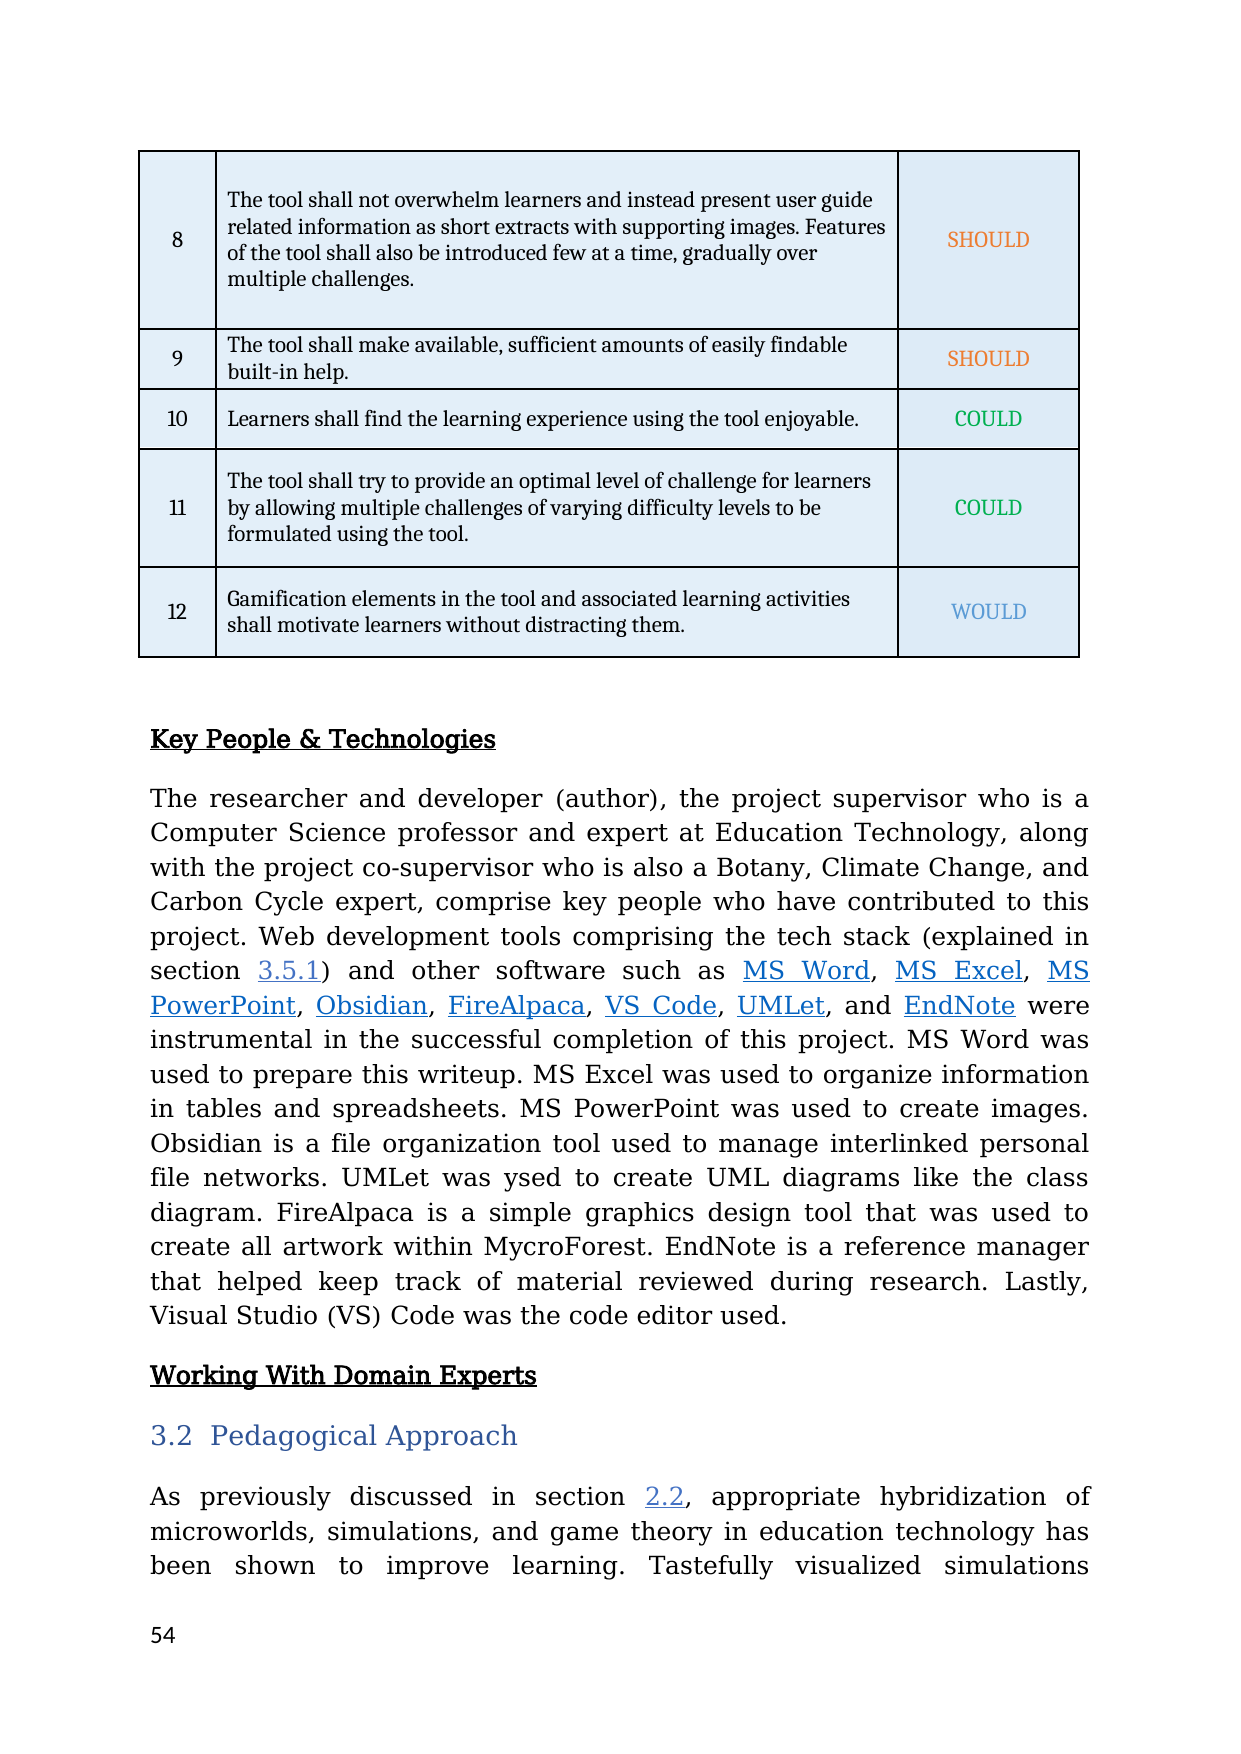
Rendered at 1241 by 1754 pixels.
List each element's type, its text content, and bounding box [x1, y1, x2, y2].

table_cell The tool shall not overwhelm learners and instead present user guide related information as short extracts with supporting images. Features of the tool shall also be introduced few at a time, gradually over multiple challenges. [217, 152, 897, 328]
table_cell 12 [140, 568, 215, 656]
text The researcher and developer (author), the project supervisor who is a Computer Science professor and expert at Education Technology, along with the project co-supervisor who is also a Botany, Climate Change, and Carbon Cycle expert, comprise key people who have contributed to this project. Web development tools comprising the tech stack (explained in section 3.5.1) and other software such as MS Word, MS Excel, MS PowerPoint, Obsidian, FireAlpaca, VS Code, UMLet, and EndNote were instrumental in the successful completion of this project. MS Word was used to prepare this writeup. MS Excel was used to organize information in tables and spreadsheets. MS PowerPoint was used to create images. Obsidian is a file organization tool used to manage interlinked personal file networks. UMLet was ysed to create UML diagrams like the class diagram. FireAlpaca is a simple graphics design tool that was used to create all artwork within MycroForest. EndNote is a reference manager that helped keep track of material reviewed during research. Lastly, Visual Studio (VS) Code was the code editor used. [150, 782, 1090, 1329]
subtitle Key People & Technologies [150, 723, 1090, 753]
table_cell Learners shall find the learning experience using the tool enjoyable. [217, 390, 897, 447]
table_cell 8 [140, 152, 215, 328]
table_cell SHOULD [899, 152, 1078, 328]
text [150, 1481, 1090, 1580]
table_cell Gamification elements in the tool and associated learning activities shall motivate learners without distracting them. [217, 568, 897, 656]
table_cell WOULD [899, 568, 1078, 656]
table_cell The tool shall try to provide an optimal level of challenge for learners by allowing multiple challenges of varying difficulty levels to be formulated using the tool. [217, 450, 897, 566]
table_cell COULD [899, 390, 1078, 447]
subtitle Pedagogical Approach [150, 1418, 1090, 1451]
table_cell 10 [140, 390, 215, 447]
table_cell 11 [140, 450, 215, 566]
subtitle Working With Domain Experts [150, 1359, 1090, 1389]
table_cell 9 [140, 330, 215, 388]
table_cell The tool shall make available, sufficient amounts of easily findable built-in help. [217, 330, 897, 388]
table_cell SHOULD [899, 330, 1078, 388]
table_cell COULD [899, 450, 1078, 566]
